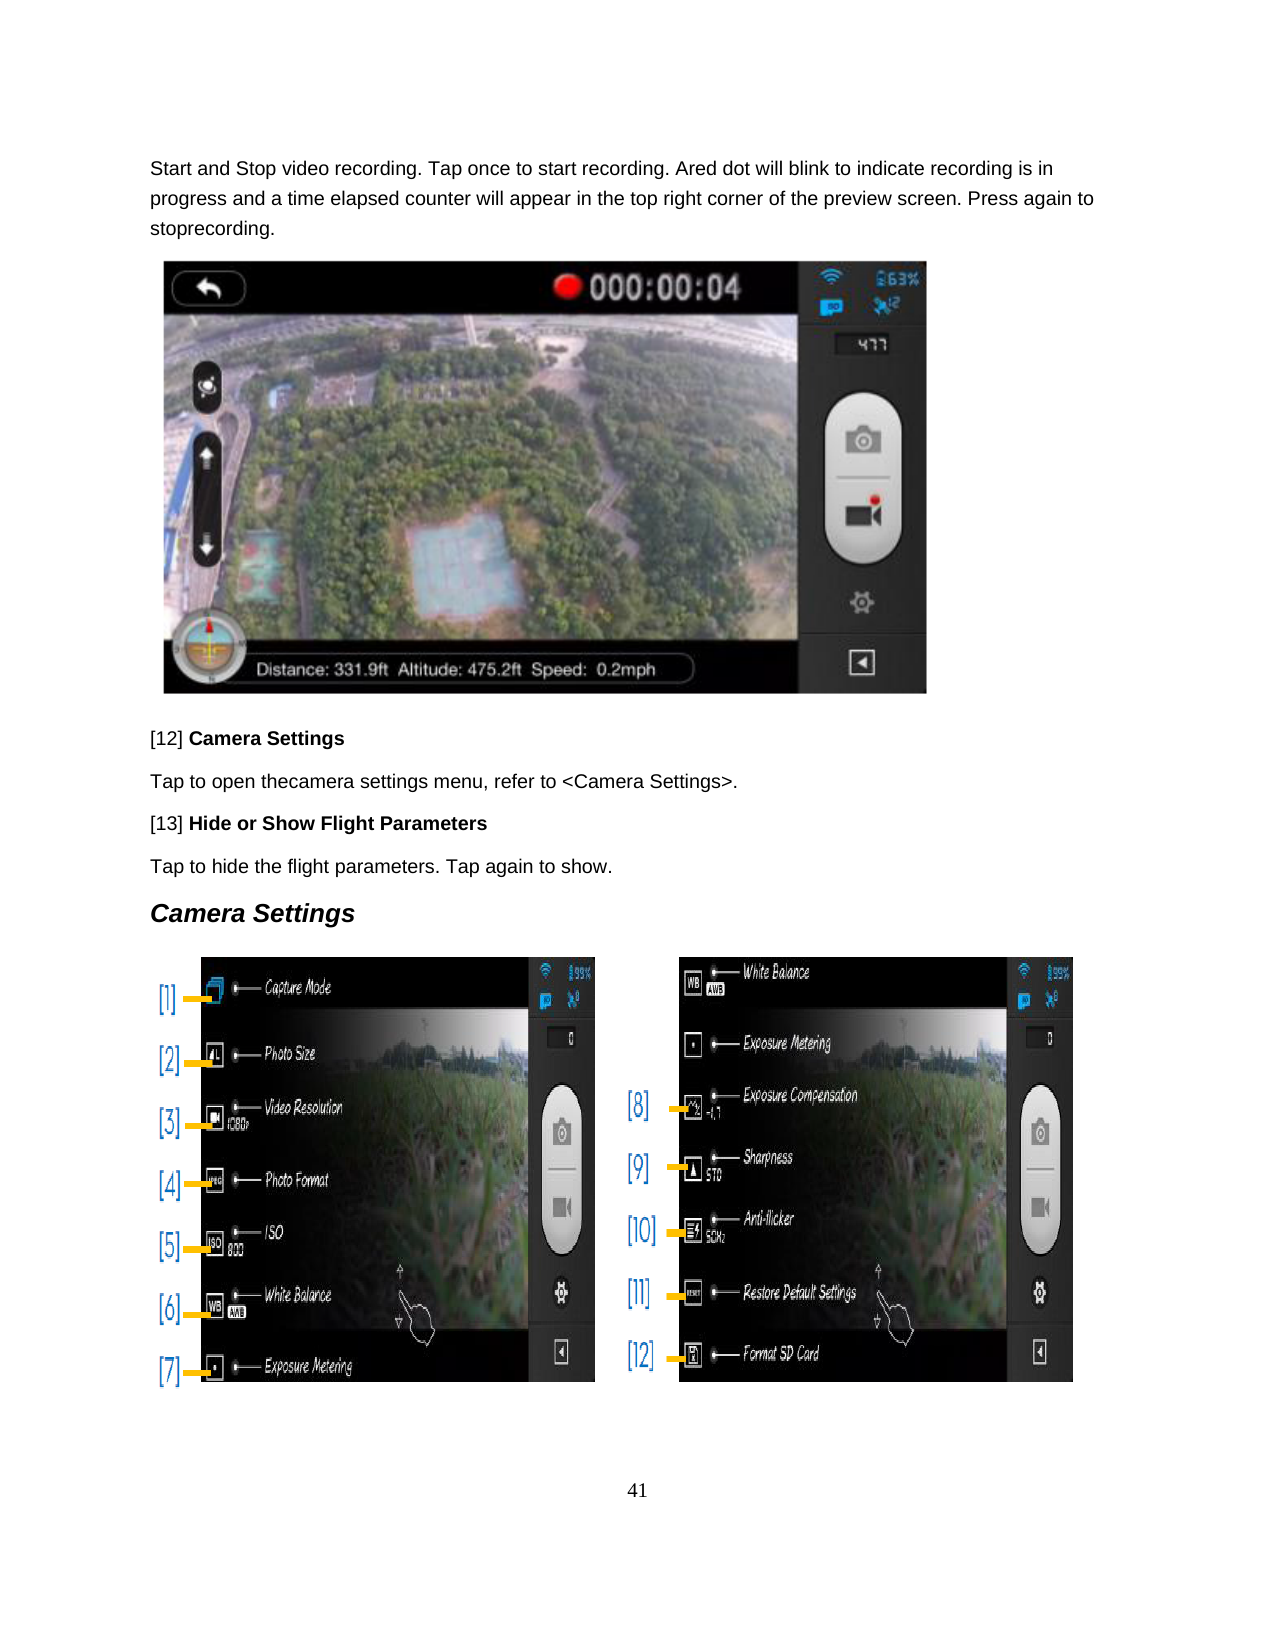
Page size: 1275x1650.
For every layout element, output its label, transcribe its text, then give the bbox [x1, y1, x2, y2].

subtitle Camera Settings [150, 898, 1125, 928]
text [13] Hide or Show Flight Parameters [150, 805, 1125, 835]
picture [150, 942, 1080, 1397]
text Tap to open thecamera settings menu, refer to <Camera Settings>. [150, 762, 1125, 792]
text Start and Stop video recording. Tap once to start recording. Ared dot will blink to indicate recording is in progress and a time elapsed counter will appear in the top right corner of the preview screen. Press again to stoprecording. [150, 150, 1125, 240]
text Tap to hide the flight parameters. Tap again to show. [150, 847, 1125, 877]
text [12] Camera Settings [150, 720, 1125, 750]
picture [150, 252, 944, 708]
